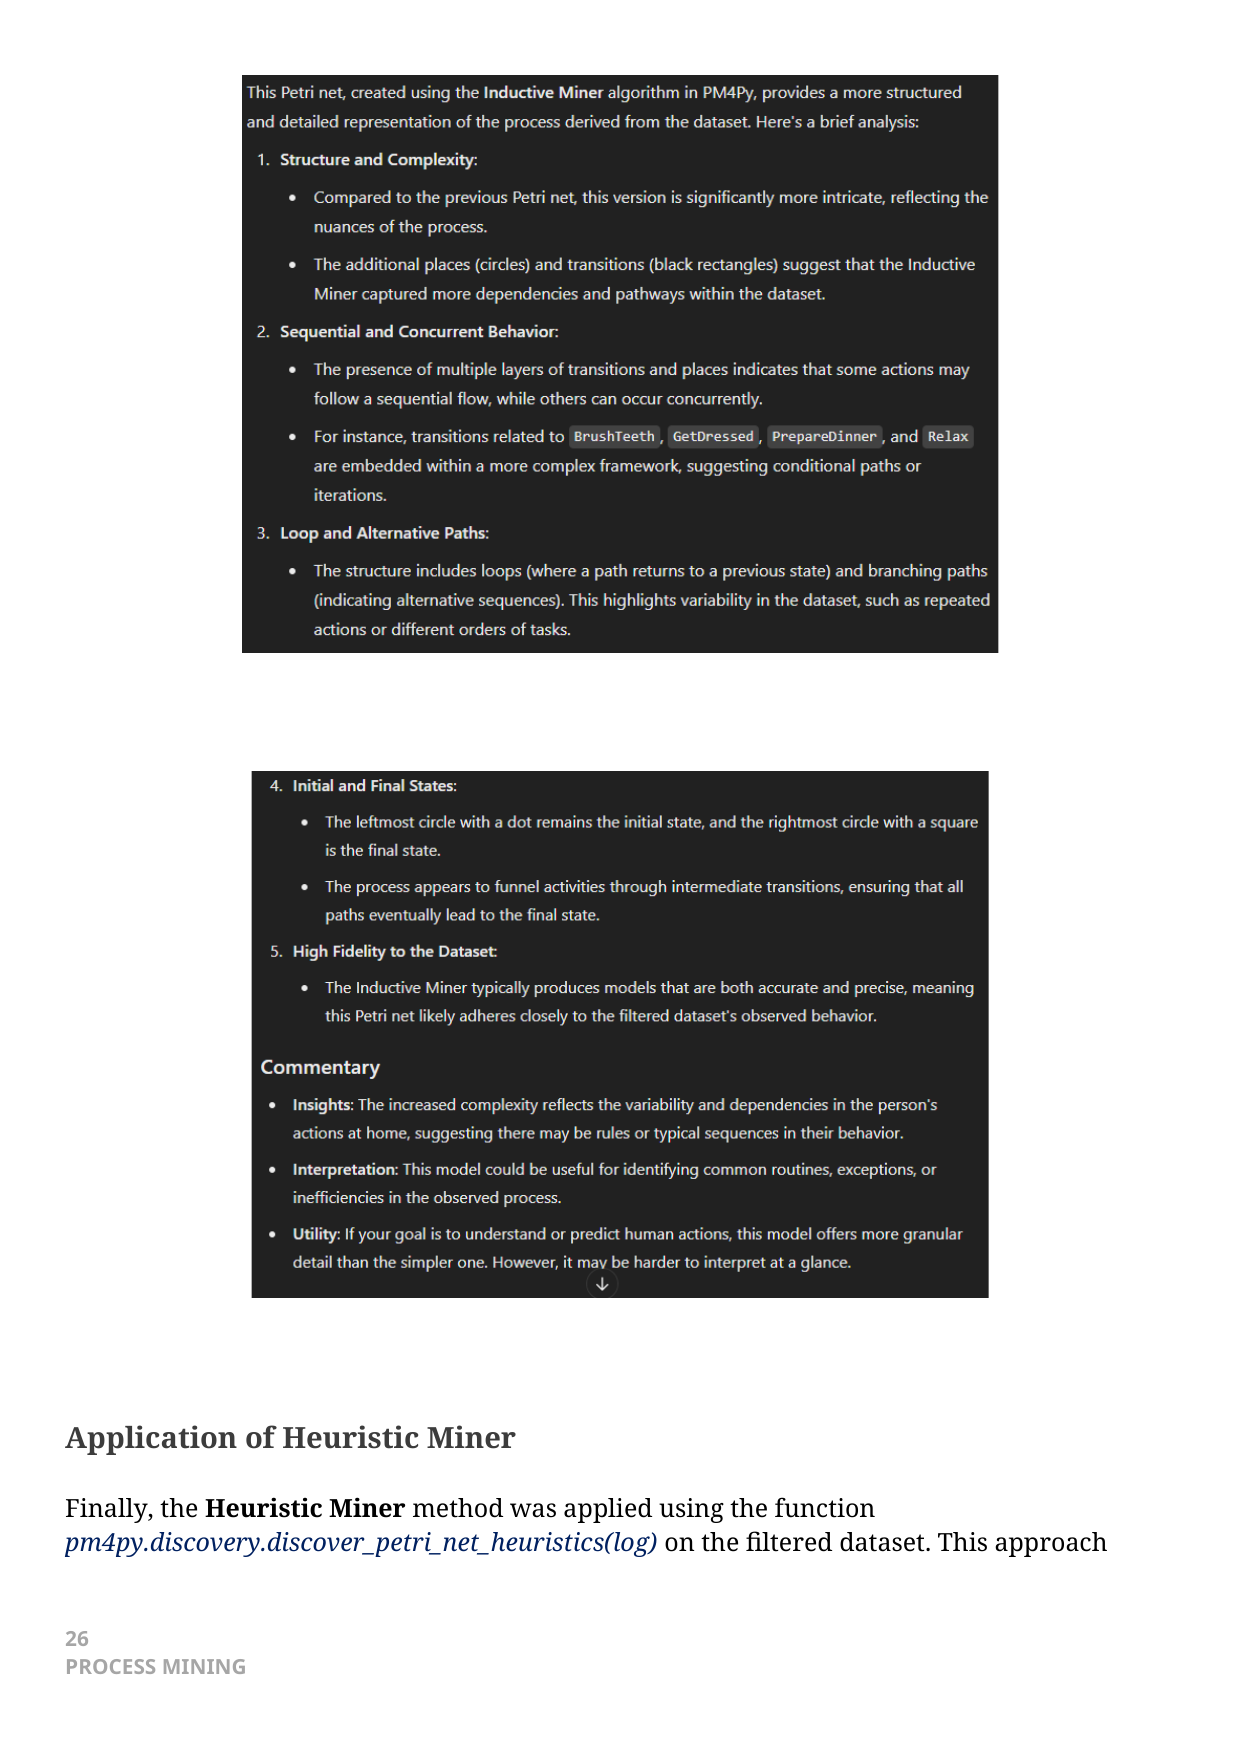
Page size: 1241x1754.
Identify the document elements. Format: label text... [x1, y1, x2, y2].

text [65, 1491, 1175, 1559]
picture [251, 771, 989, 1298]
picture [242, 75, 999, 653]
text Application of Heuristic Miner [65, 1417, 1175, 1457]
